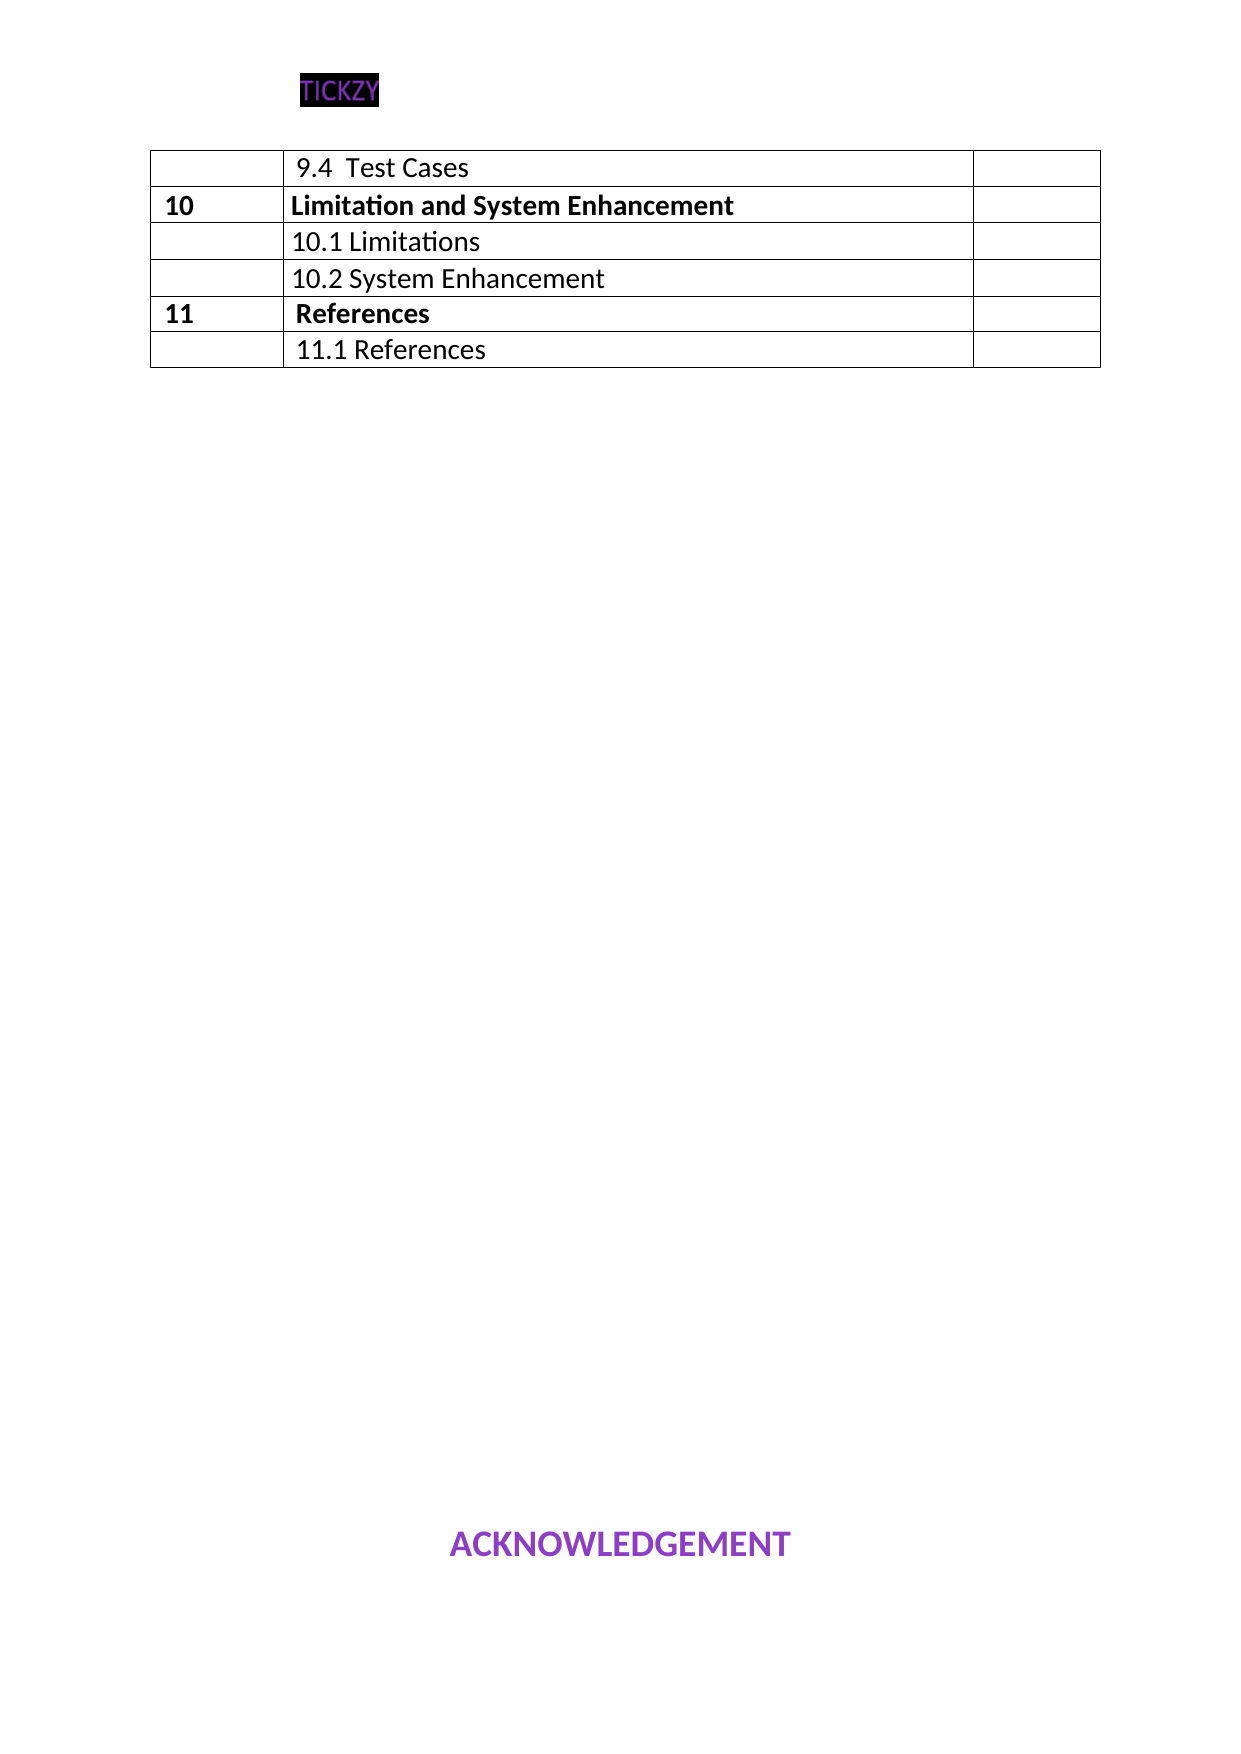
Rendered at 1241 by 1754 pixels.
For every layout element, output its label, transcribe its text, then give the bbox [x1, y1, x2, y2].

picture [300, 73, 379, 107]
text ACKNOWLEDGEMENT [150, 1520, 1090, 1566]
table_cell [151, 223, 283, 259]
table_cell [151, 151, 283, 186]
table_cell [974, 297, 1100, 331]
table_cell Limitation and System Enhancement [284, 187, 973, 222]
table_cell [151, 332, 283, 367]
table_cell 11 [151, 297, 283, 331]
table_cell [974, 332, 1100, 367]
table_cell 10.1 Limitations [284, 223, 973, 259]
table_cell [974, 151, 1100, 186]
table_cell [974, 223, 1100, 259]
table_cell [151, 260, 283, 296]
table_cell References [284, 297, 973, 331]
table_cell 11.1 References [284, 332, 973, 367]
table_cell [974, 260, 1100, 296]
table_cell 10.2 System Enhancement [284, 260, 973, 296]
table_cell 10 [151, 187, 283, 222]
table_cell 9.4 Test Cases [284, 151, 973, 186]
table_cell [974, 187, 1100, 222]
